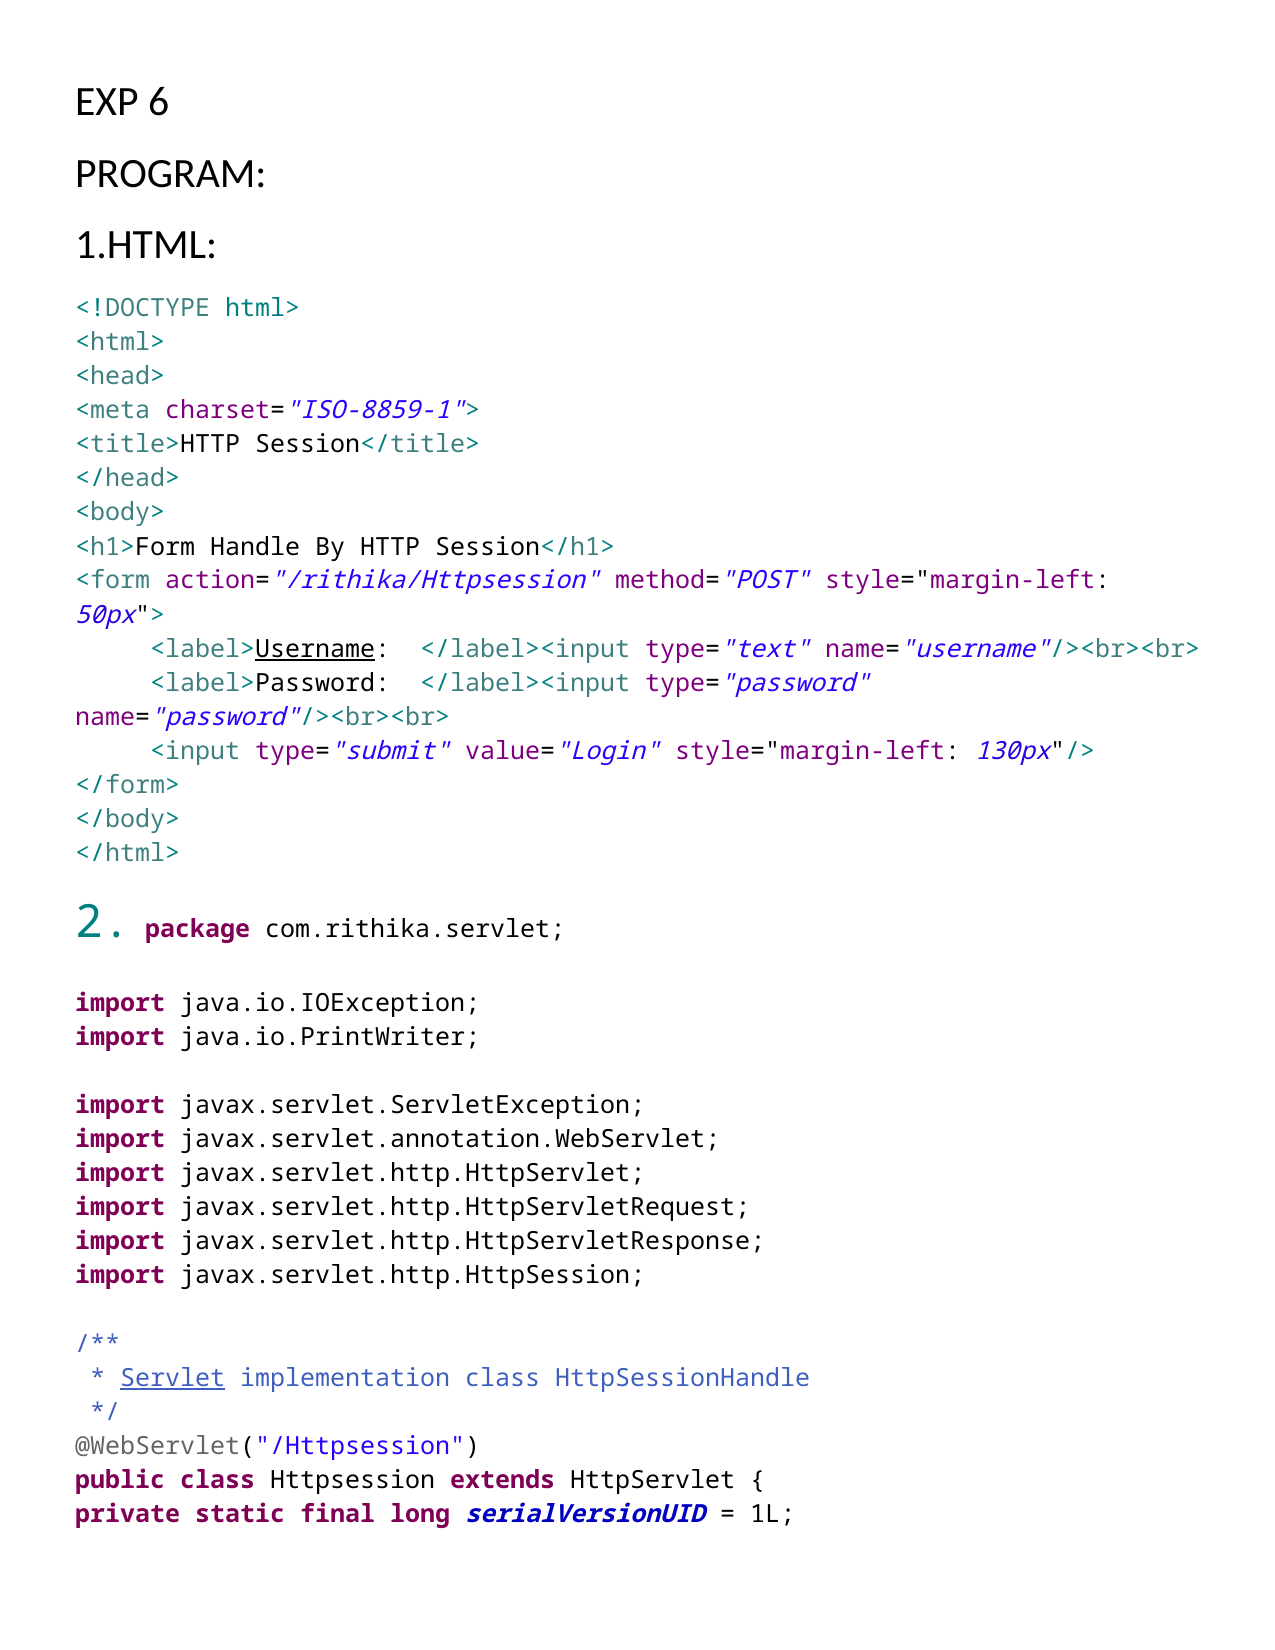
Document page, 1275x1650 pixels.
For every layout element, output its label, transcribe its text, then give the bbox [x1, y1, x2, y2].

text <html> [75, 324, 1200, 358]
text public class Httpsession extends HttpServlet { [75, 1461, 1200, 1496]
text * Servlet implementation class HttpSessionHandle [75, 1359, 1200, 1393]
text import java.io.PrintWriter; [75, 1019, 1200, 1053]
text <h1>Form Handle By HTTP Session</h1> [75, 528, 1200, 562]
text @WebServlet("/Httpsession") [75, 1427, 1200, 1461]
text <meta charset="ISO-8859-1"> [75, 392, 1200, 426]
text 2. package com.rithika.servlet; [75, 888, 1200, 951]
text */ [75, 1393, 1200, 1427]
text <label>Password: </label><input type="password" name="password"/><br><br> [75, 664, 1200, 732]
text <label>Username: </label><input type="text" name="username"/><br><br> [75, 630, 1200, 664]
text <form action="/rithika/Httpsession" method="POST" style="margin-left: 50px"> [75, 562, 1200, 630]
text EXP 6 [75, 75, 1200, 126]
text PROGRAM: [75, 147, 1200, 197]
text <title>HTTP Session</title> [75, 426, 1200, 460]
text </html> [75, 835, 1200, 869]
text </form> [75, 767, 1200, 801]
text <input type="submit" value="Login" style="margin-left: 130px"/> [75, 732, 1200, 767]
text </head> [75, 460, 1200, 494]
text private static final long serialVersionUID = 1L; [75, 1496, 1200, 1529]
text /** [75, 1325, 1200, 1359]
text import javax.servlet.http.HttpServlet; [75, 1155, 1200, 1189]
text </body> [75, 801, 1200, 835]
text <!DOCTYPE html> [75, 290, 1200, 324]
text import javax.servlet.ServletException; [75, 1087, 1200, 1121]
text <body> [75, 494, 1200, 528]
text <head> [75, 358, 1200, 392]
text import javax.servlet.http.HttpSession; [75, 1257, 1200, 1291]
text import javax.servlet.http.HttpServletRequest; [75, 1189, 1200, 1223]
text import java.io.IOException; [75, 984, 1200, 1019]
text 1.HTML: [75, 218, 1200, 269]
text import javax.servlet.http.HttpServletResponse; [75, 1223, 1200, 1257]
text import javax.servlet.annotation.WebServlet; [75, 1121, 1200, 1155]
